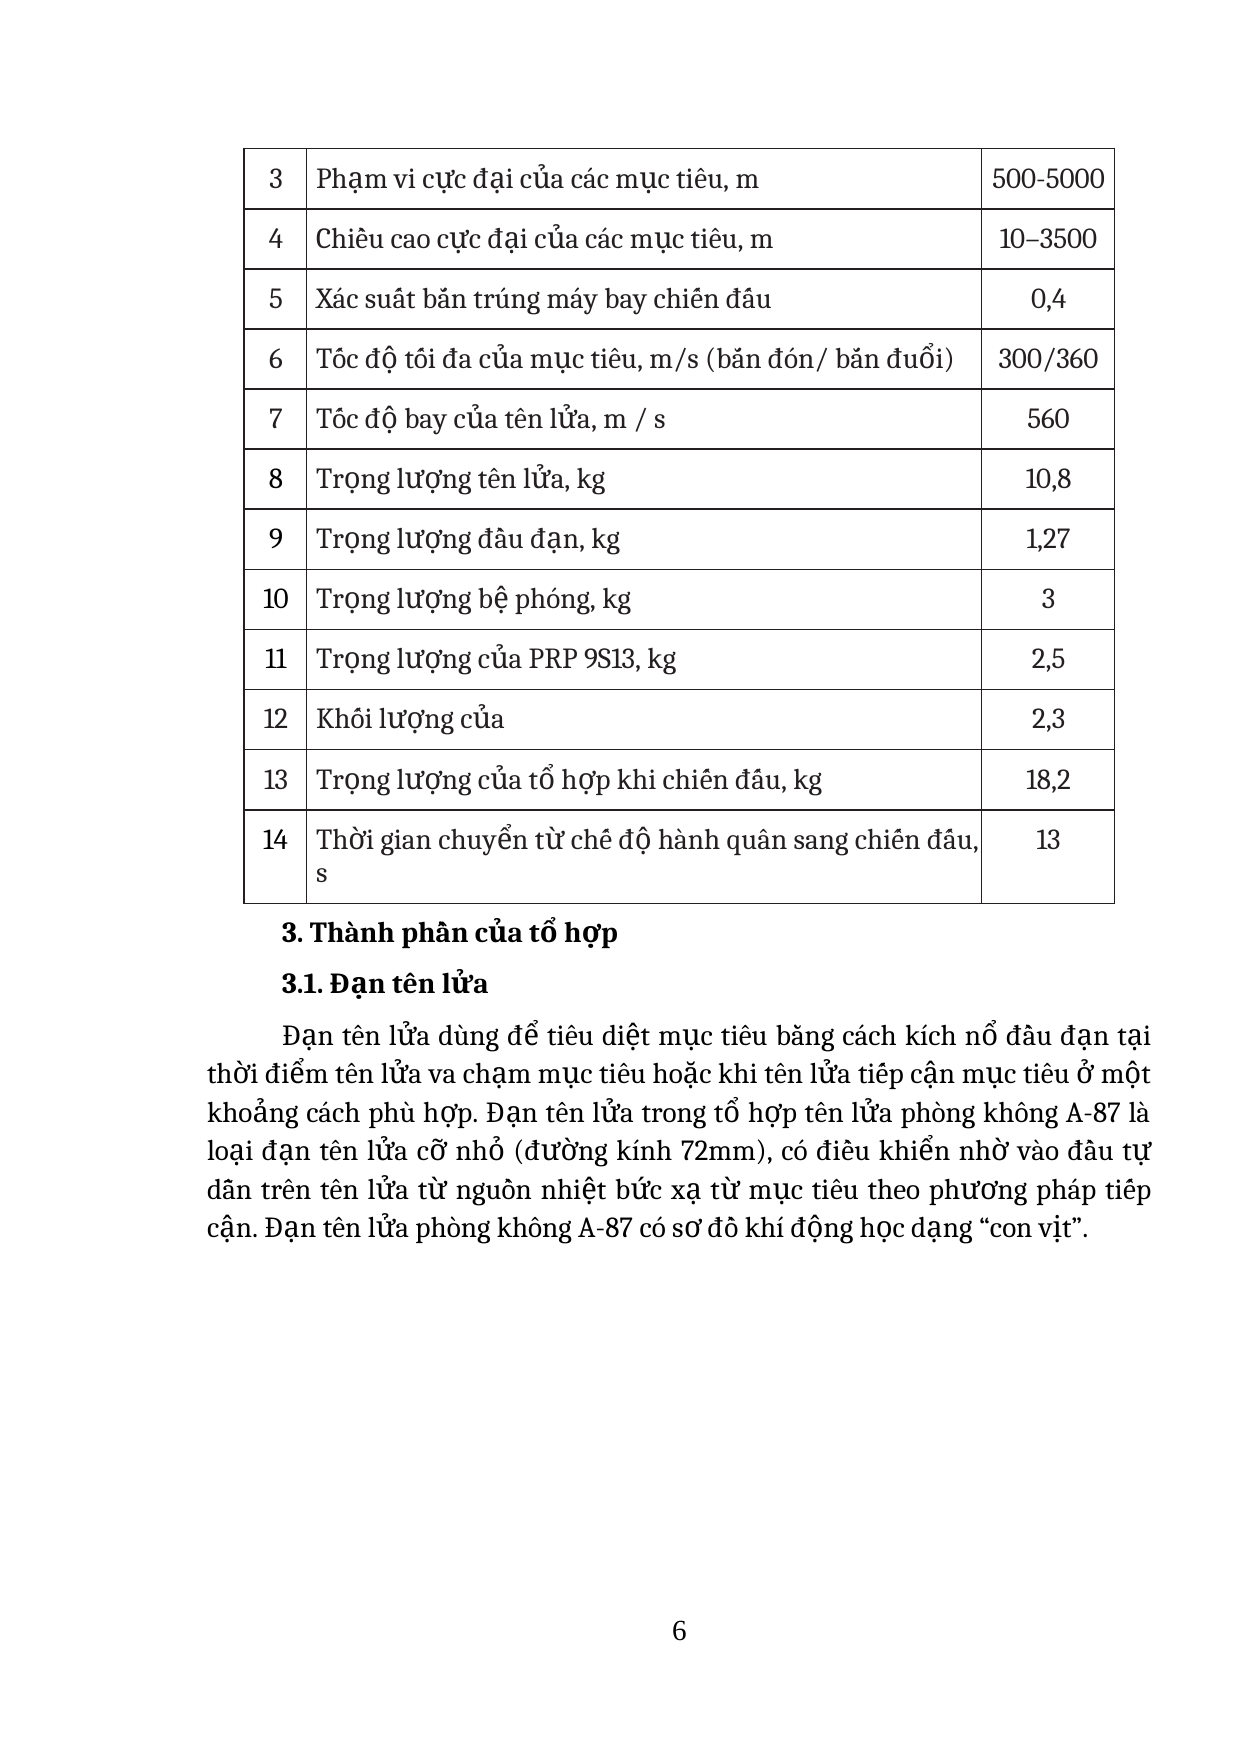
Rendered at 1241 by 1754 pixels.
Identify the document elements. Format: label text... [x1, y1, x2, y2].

table_cell 13 [982, 811, 1114, 902]
table_cell 9 [245, 510, 306, 568]
table_cell 2,5 [982, 630, 1114, 689]
table_cell 1,27 [982, 510, 1114, 568]
table_cell Thời gian chuyển từ chế độ hành quân sang chiến đấu, s [307, 811, 981, 902]
table_cell 13 [245, 750, 306, 809]
table_cell 14 [245, 811, 306, 902]
table_cell 12 [245, 690, 306, 749]
table_cell Tốc độ bay của tên lửa, m / s [307, 390, 981, 448]
table_cell Xác suất bắn trúng máy bay chiến đấu [307, 270, 981, 328]
table_cell 10–3500 [982, 210, 1114, 268]
text Đạn tên lửa dùng để tiêu diệt mục tiêu bằng cách kích nổ đầu đạn tại thời điểm tên lửa va chạm mục tiêu hoặc khi tên lửa tiếp cận mục tiêu ở một khoảng cách phù hợp. Đạn tên lửa trong tổ hợp tên lửa phòng không A-87 là loại đạn tên lửa cỡ nhỏ (đường kính 72mm), có điều khiển nhờ vào đầu tự dẫn trên tên lửa từ nguồn nhiệt bức xạ từ mục tiêu theo phương pháp tiếp cận. Đạn tên lửa phòng không A-87 có sơ đồ khí động học dạng “con vịt”. [207, 1019, 1152, 1245]
table_cell Tốc độ tối đa của mục tiêu, m/s (bắn đón/ bắn đuổi) [307, 330, 981, 388]
table_cell 10,8 [982, 450, 1114, 508]
table_cell Phạm vi cực đại của các mục tiêu, m [307, 149, 981, 208]
table_cell 0,4 [982, 270, 1114, 328]
table_cell Trọng lượng của PRP 9S13, kg [307, 630, 981, 689]
table_cell 10 [245, 570, 306, 628]
table_cell Trọng lượng bệ phóng, kg [307, 570, 981, 628]
subtitle 3.1. Đạn tên lửa [207, 968, 1152, 1001]
table_cell 560 [982, 390, 1114, 448]
subtitle 3. Thành phần của tổ hợp [207, 917, 1152, 950]
table_cell 500-5000 [982, 149, 1114, 208]
table_cell Chiều cao cực đại của các mục tiêu, m [307, 210, 981, 268]
table_cell Trọng lượng tên lửa, kg [307, 450, 981, 508]
table_cell 18,2 [982, 750, 1114, 809]
table_cell 2,3 [982, 690, 1114, 749]
table_cell 3 [982, 570, 1114, 628]
table_cell 3 [245, 149, 306, 208]
table_cell 6 [245, 330, 306, 388]
table_cell 5 [245, 270, 306, 328]
table_cell Khối lượng của [307, 690, 981, 749]
table_cell 7 [245, 390, 306, 448]
table_cell Trọng lượng đầu đạn, kg [307, 510, 981, 568]
table_cell 300/360 [982, 330, 1114, 388]
table_cell 8 [245, 450, 306, 508]
table_cell 11 [245, 630, 306, 689]
table_cell 4 [245, 210, 306, 268]
table_cell Trọng lượng của tổ hợp khi chiến đấu, kg [307, 750, 981, 809]
